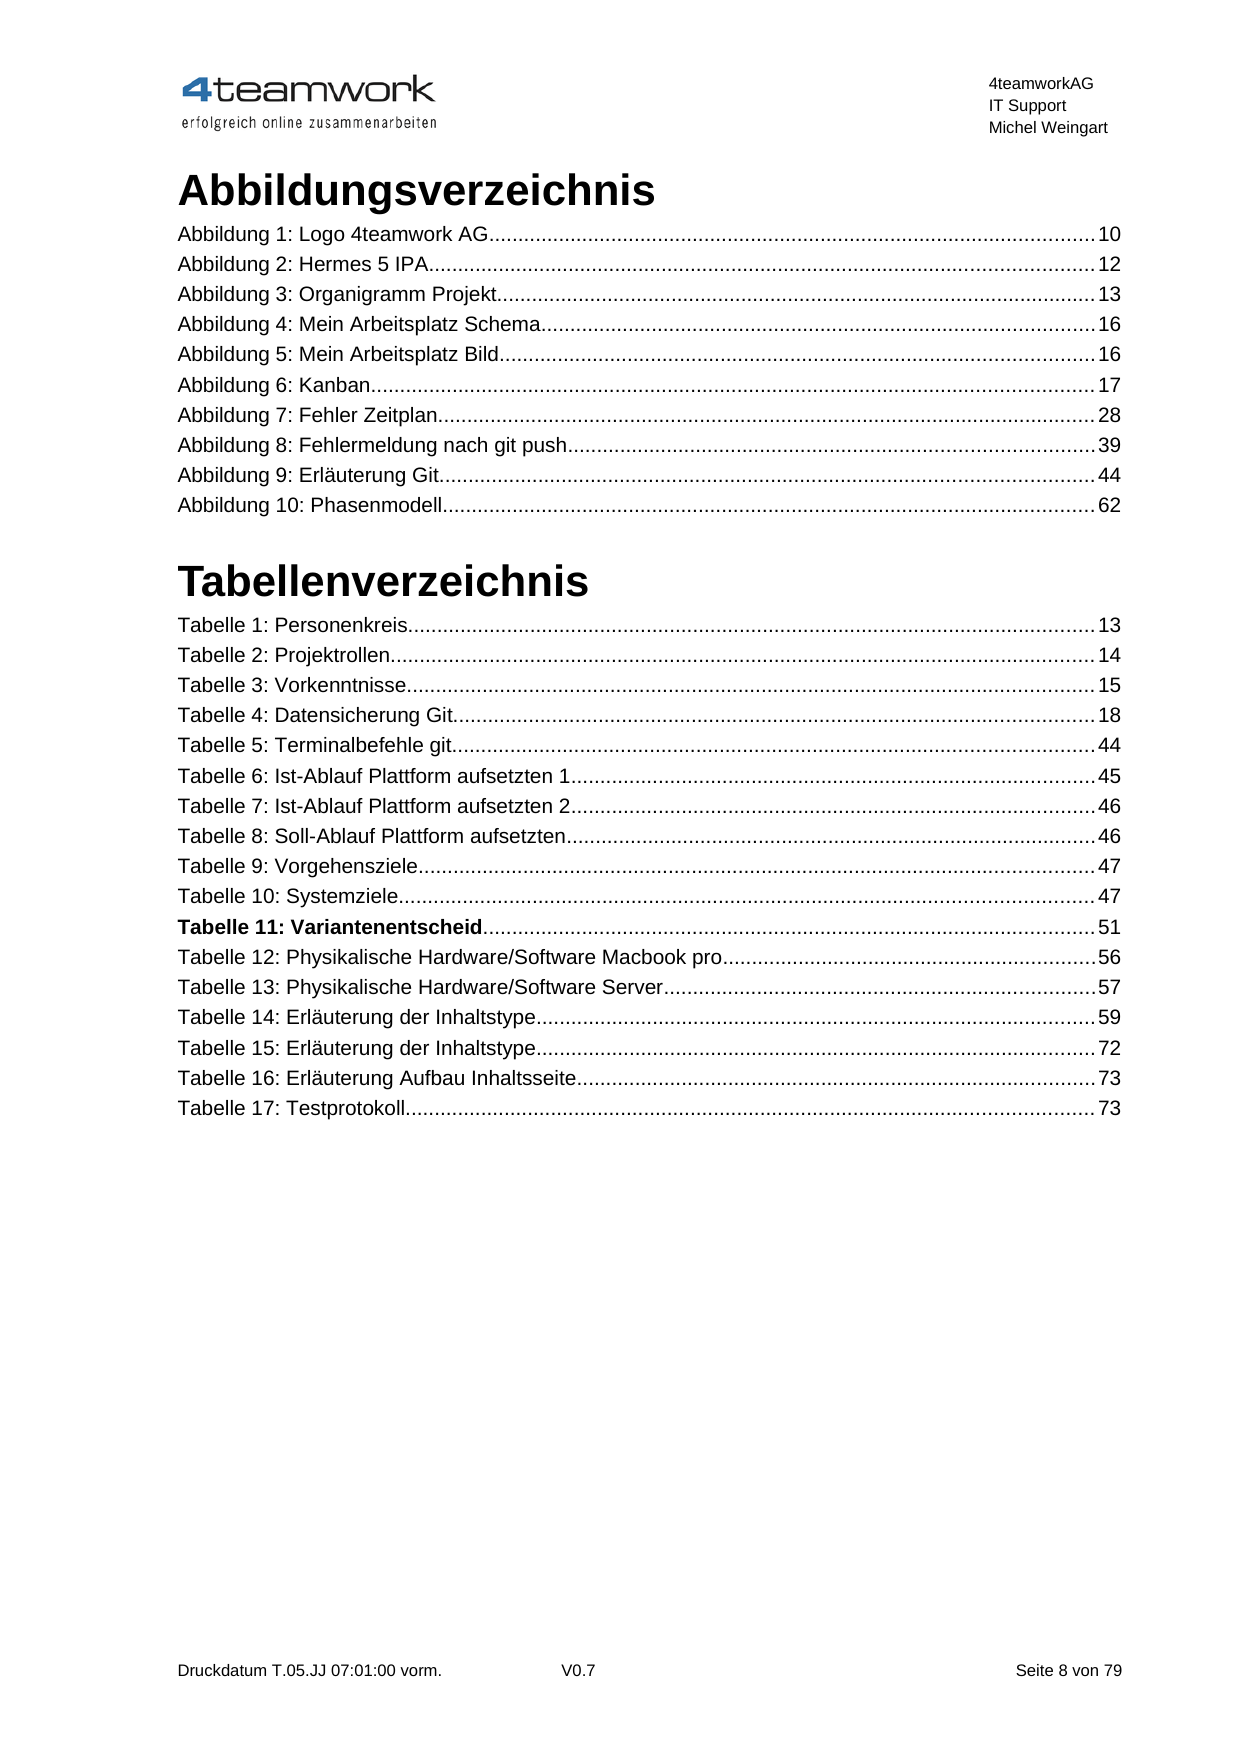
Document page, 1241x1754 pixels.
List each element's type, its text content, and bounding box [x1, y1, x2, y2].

text Tabelle 16: Erläuterung Aufbau Inhaltsseite 73 [177, 1066, 1122, 1089]
text Tabelle 2: Projektrollen 14 [177, 643, 1122, 667]
text Abbildung 7: Fehler Zeitplan 28 [177, 403, 1122, 427]
text Tabelle 12: Physikalische Hardware/Software Macbook pro 56 [177, 945, 1122, 969]
text Tabelle 1: Personenkreis 13 [177, 612, 1122, 636]
title Abbildungsverzeichnis [177, 165, 1122, 215]
text Abbildung 2: Hermes 5 IPA 12 [177, 252, 1122, 276]
text Abbildung 3: Organigramm Projekt 13 [177, 282, 1122, 306]
title Tabellenverzeichnis [177, 556, 1122, 606]
text Abbildung 1: Logo 4teamwork AG 10 [177, 221, 1122, 245]
text Abbildung 4: Mein Arbeitsplatz Schema 16 [177, 312, 1122, 336]
text Tabelle 10: Systemziele 47 [177, 884, 1122, 908]
text Abbildung 8: Fehlermeldung nach git push 39 [177, 433, 1122, 457]
text Tabelle 13: Physikalische Hardware/Software Server 57 [177, 975, 1122, 999]
text Abbildung 10: Phasenmodell 62 [177, 493, 1122, 517]
text Tabelle 4: Datensicherung Git 18 [177, 703, 1122, 727]
text Tabelle 8: Soll-Ablauf Plattform aufsetzten 46 [177, 824, 1122, 848]
text Tabelle 15: Erläuterung der Inhaltstype 72 [177, 1035, 1122, 1059]
text Tabelle 7: Ist-Ablauf Plattform aufsetzten 2 46 [177, 794, 1122, 818]
text Tabelle 3: Vorkenntnisse 15 [177, 673, 1122, 697]
text Tabelle 17: Testprotokoll 73 [177, 1096, 1122, 1120]
text Tabelle 6: Ist-Ablauf Plattform aufsetzten 1 45 [177, 763, 1122, 787]
text Abbildung 9: Erläuterung Git 44 [177, 463, 1122, 487]
text Tabelle 14: Erläuterung der Inhaltstype 59 [177, 1005, 1122, 1029]
text Tabelle 11: Variantenentscheid 51 [177, 914, 1122, 938]
text Abbildung 6: Kanban 17 [177, 372, 1122, 396]
text Tabelle 5: Terminalbefehle git 44 [177, 733, 1122, 757]
picture [177, 69, 440, 134]
text Tabelle 9: Vorgehensziele 47 [177, 854, 1122, 878]
text Abbildung 5: Mein Arbeitsplatz Bild 16 [177, 342, 1122, 366]
